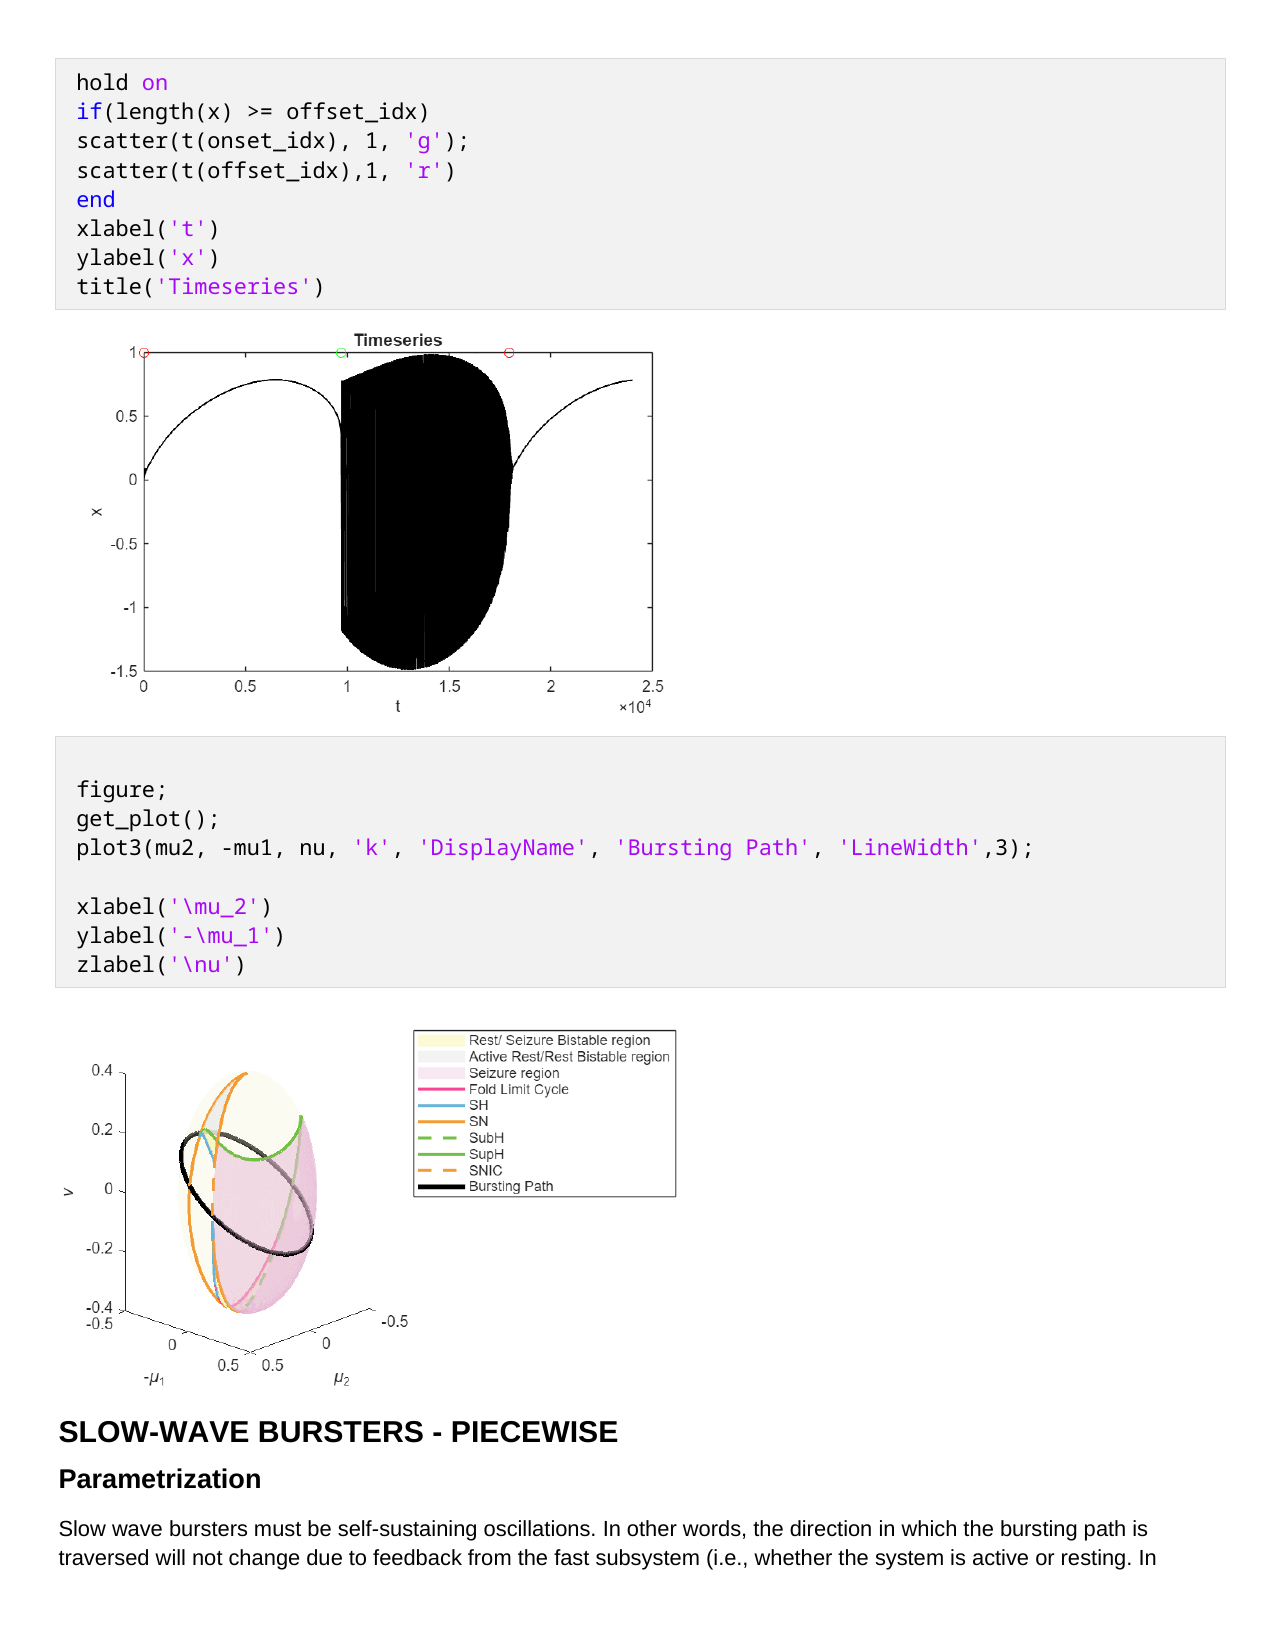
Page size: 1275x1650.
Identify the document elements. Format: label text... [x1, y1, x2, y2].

text zlabel('\nu') [56, 998, 1225, 1045]
text xlabel('\mu_2') [56, 940, 1225, 969]
text hold on [56, 117, 1225, 146]
text ylabel('-\mu_1') [56, 969, 1225, 998]
text end [56, 233, 1225, 262]
text scatter(t(onset_idx), 1, 'g'); [56, 175, 1225, 204]
text plot(t,x(:,1),'LineWidth',1, 'Color','k') [56, 87, 1225, 117]
text if(length(x) >= offset_idx) [56, 146, 1225, 175]
picture [58, 382, 715, 776]
subtitle SLOW-WAVE BURSTERS - PIECEWISE [58, 1472, 1217, 1507]
text xlabel('t') [56, 262, 1225, 292]
text get_plot(); [56, 853, 1225, 882]
text plot3(mu2, -mu1, nu, 'k', 'DisplayName', 'Bursting Path', 'LineWidth',3); [56, 882, 1225, 911]
text ylabel('x') [56, 292, 1225, 321]
text title('Timeseries') [56, 321, 1225, 367]
text scatter(t(offset_idx),1, 'r') [56, 204, 1225, 233]
subtitle Parametrization [58, 1521, 1217, 1553]
picture [58, 1060, 715, 1454]
text figure; [56, 823, 1225, 853]
text figure; [56, 59, 1225, 87]
